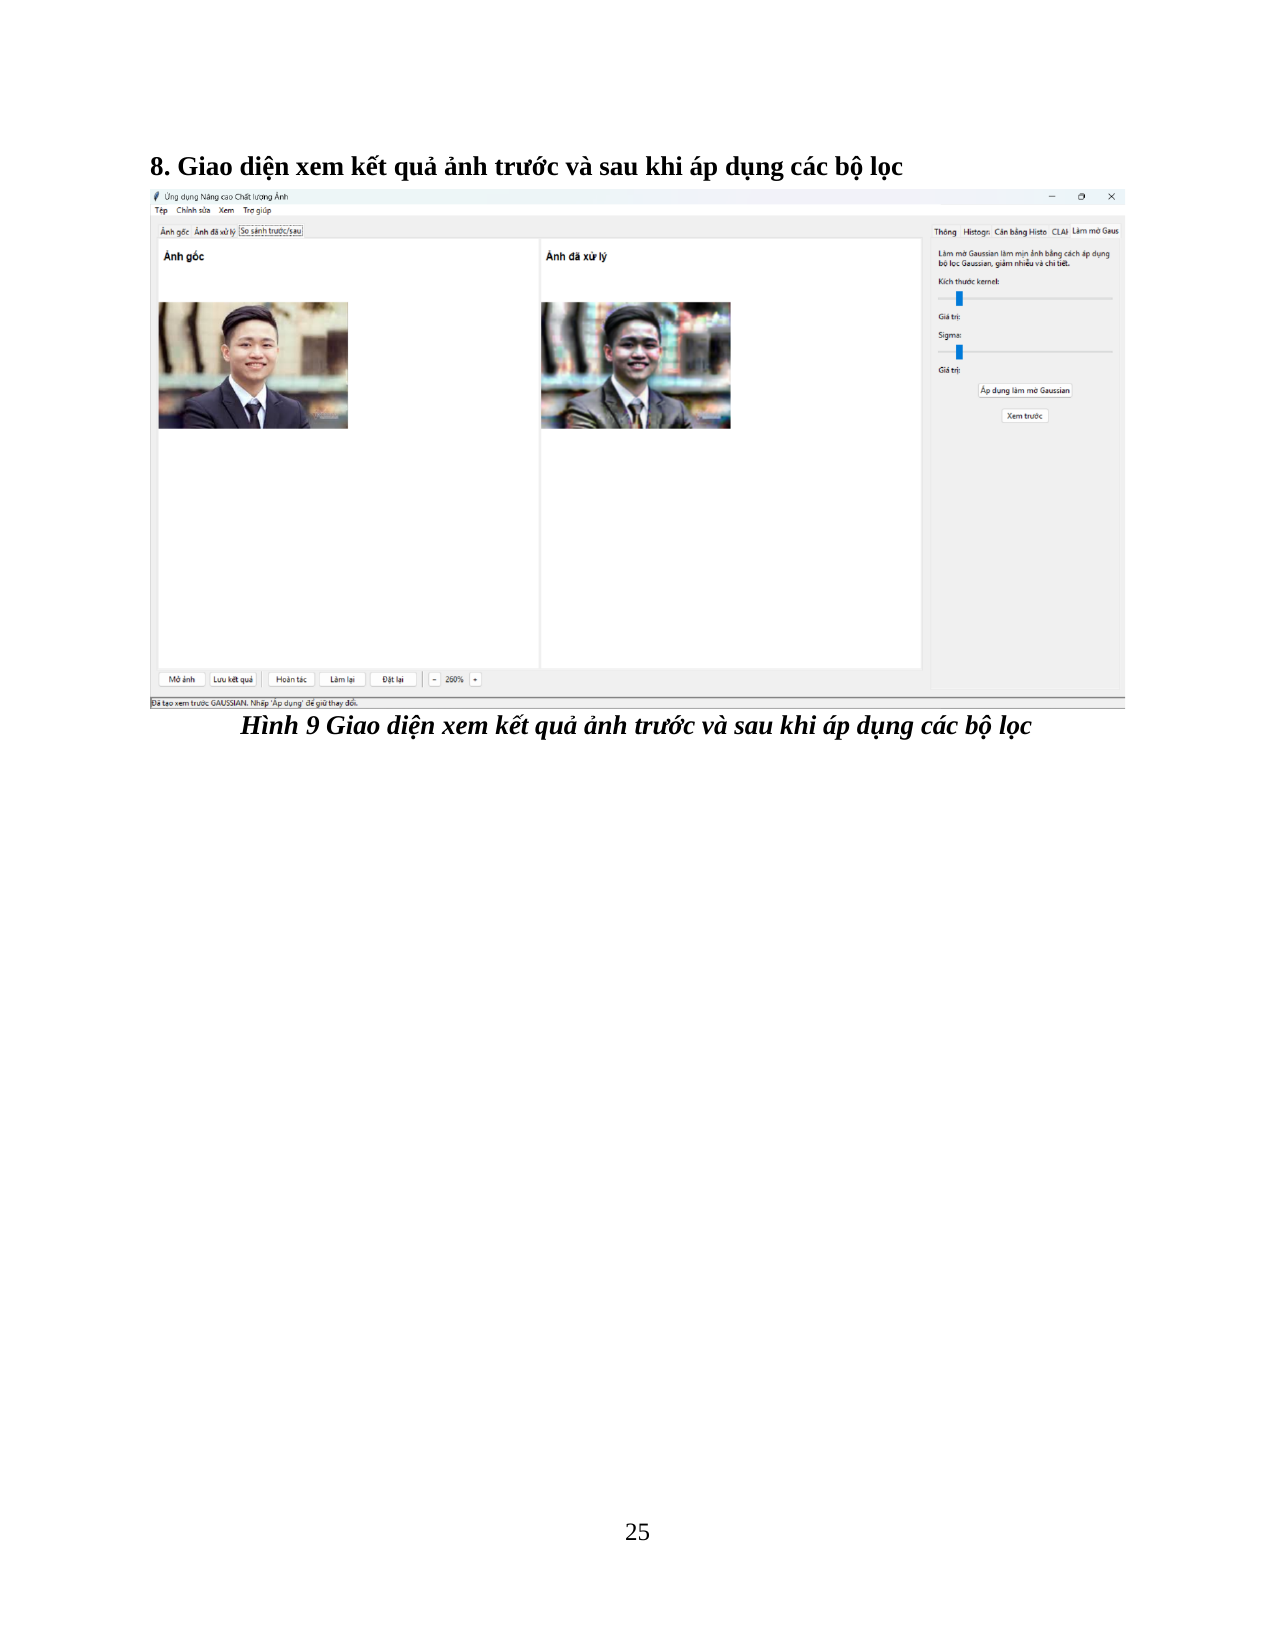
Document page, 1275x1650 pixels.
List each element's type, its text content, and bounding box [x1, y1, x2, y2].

text Hình 9 Giao diện xem kết quả ảnh trước và sau khi áp dụng các bộ lọc [150, 709, 1125, 740]
picture [150, 189, 1125, 709]
subtitle 8. Giao diện xem kết quả ảnh trước và sau khi áp dụng các bộ lọc [150, 150, 1125, 181]
